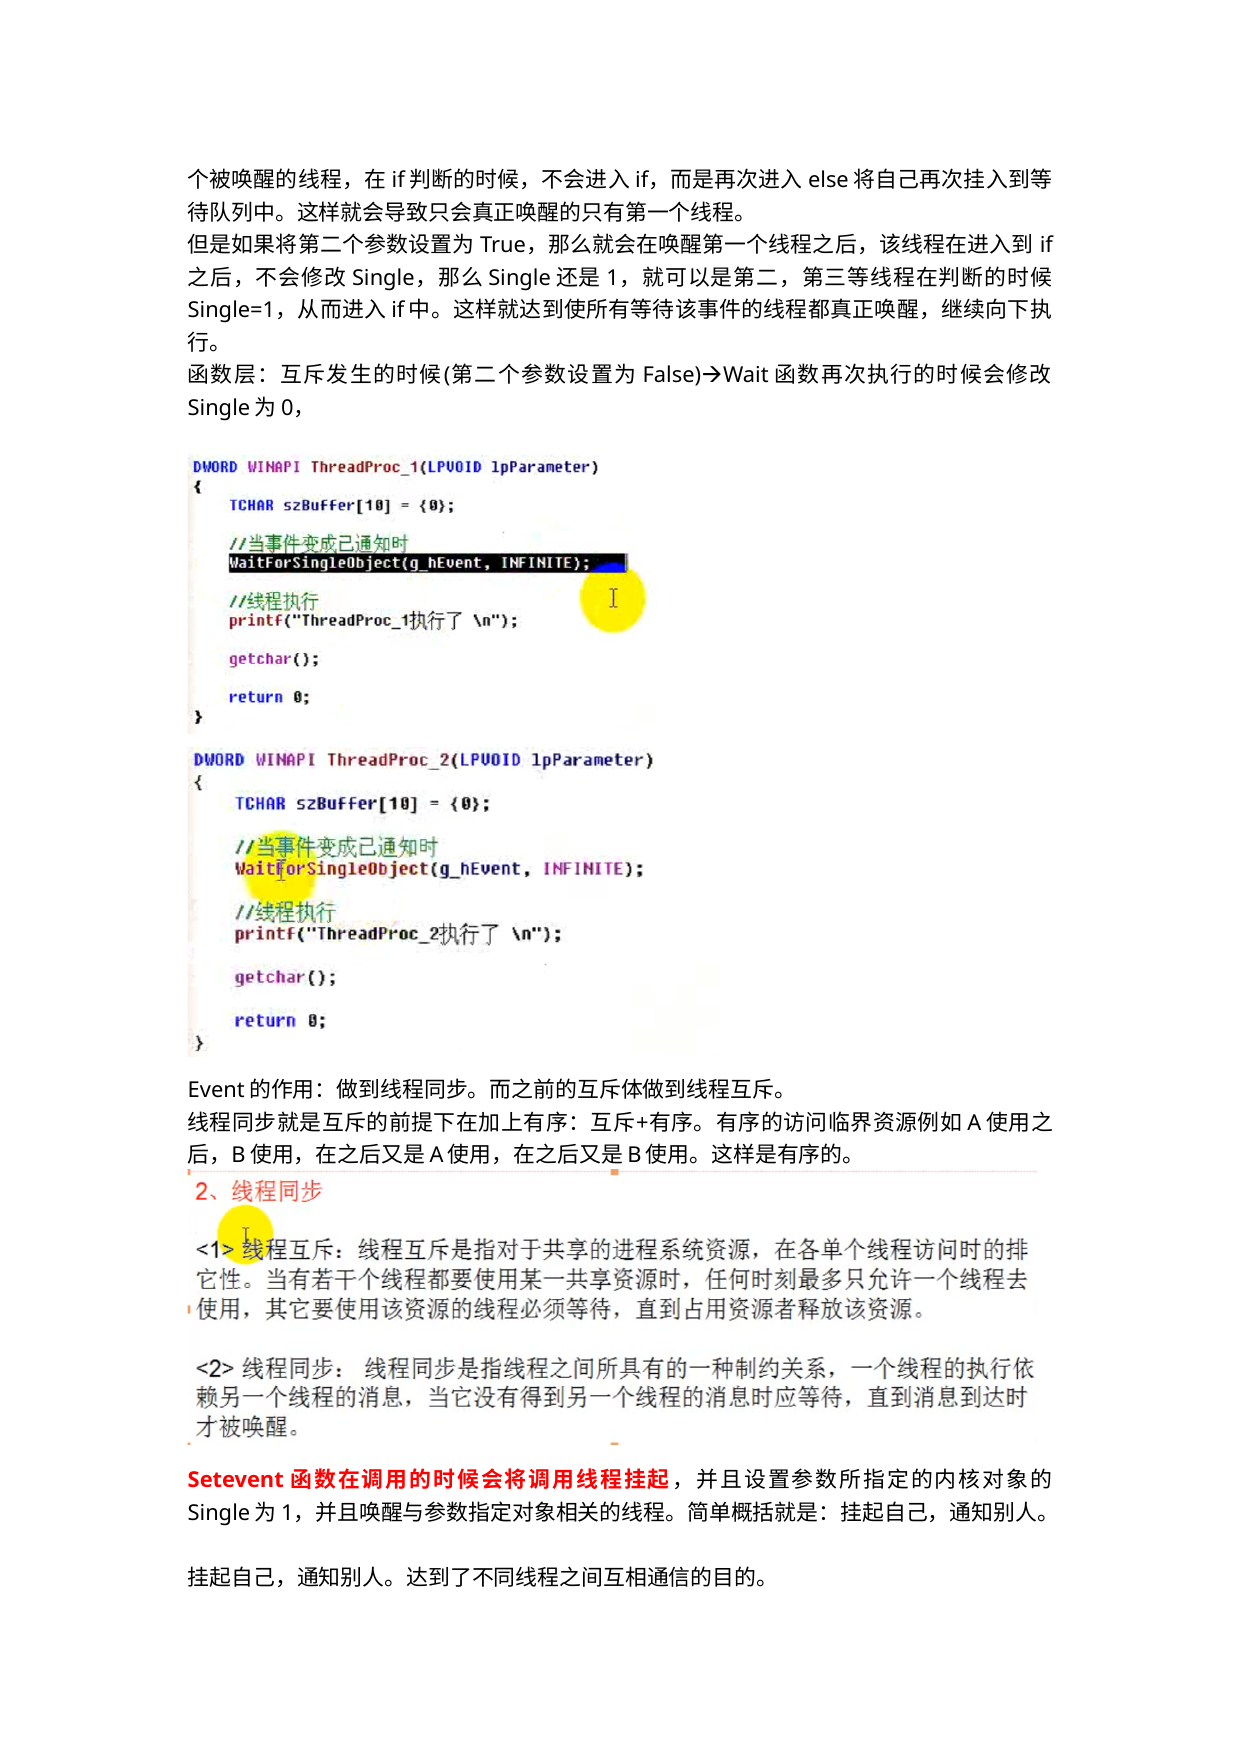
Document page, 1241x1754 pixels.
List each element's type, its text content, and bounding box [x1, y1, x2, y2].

text 挂起自己，通知别人。达到了不同线程之间互相通信的目的。 [187, 1559, 1053, 1592]
text 线程同步就是互斥的前提下在加上有序：互斥+有序。有序的访问临界资源例如A使用之后，B使用，在之后又是A使用，在之后又是B使用。这样是有序的。 [187, 1104, 1053, 1169]
text 函数层：互斥发生的时候(第二个参数设置为False)Wait函数再次执行的时候会修改Single为0， [187, 357, 1053, 422]
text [187, 162, 1053, 227]
picture [187, 1169, 1038, 1445]
text 但是如果将第二个参数设置为True，那么就会在唤醒第一个线程之后，该线程在进入到if之后，不会修改Single，那么Single还是1，就可以是第二，第三等线程在判断的时候Single=1，从而进入if中。这样就达到使所有等待该事件的线程都真正唤醒，继续向下执行。 [187, 227, 1053, 357]
picture [187, 747, 799, 1057]
text Setevent函数在调用的时候会将调用线程挂起，并且设置参数所指定的内核对象的Single为1，并且唤醒与参数指定对象相关的线程。简单概括就是：挂起自己，通知别人。 [187, 1462, 1053, 1527]
text Event的作用：做到线程同步。而之前的互斥体做到线程互斥。 [187, 1072, 1053, 1104]
picture [187, 454, 705, 734]
